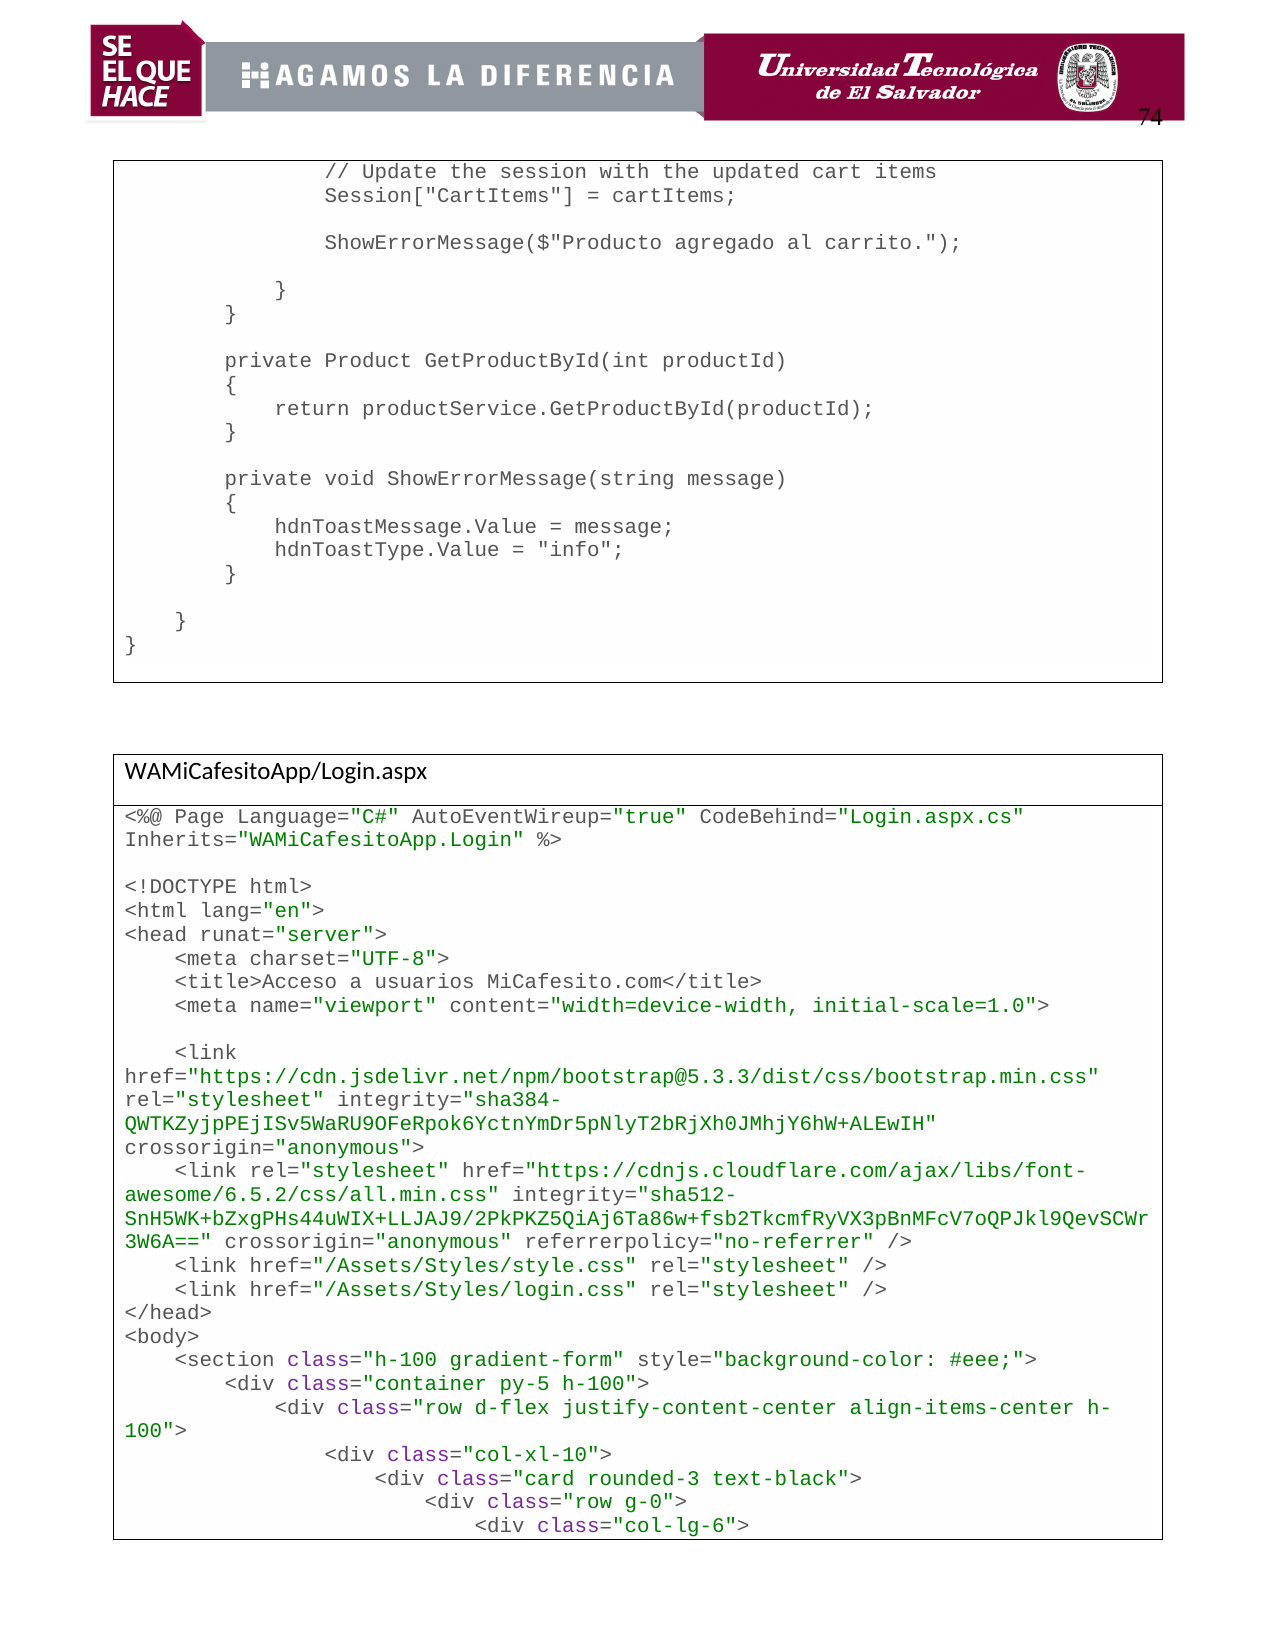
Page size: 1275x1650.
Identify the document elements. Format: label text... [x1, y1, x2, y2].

table_header WAMiCafesitoApp/Login.aspx [114, 755, 1162, 804]
picture [75, 12, 1194, 139]
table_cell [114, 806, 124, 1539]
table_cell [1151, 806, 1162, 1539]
